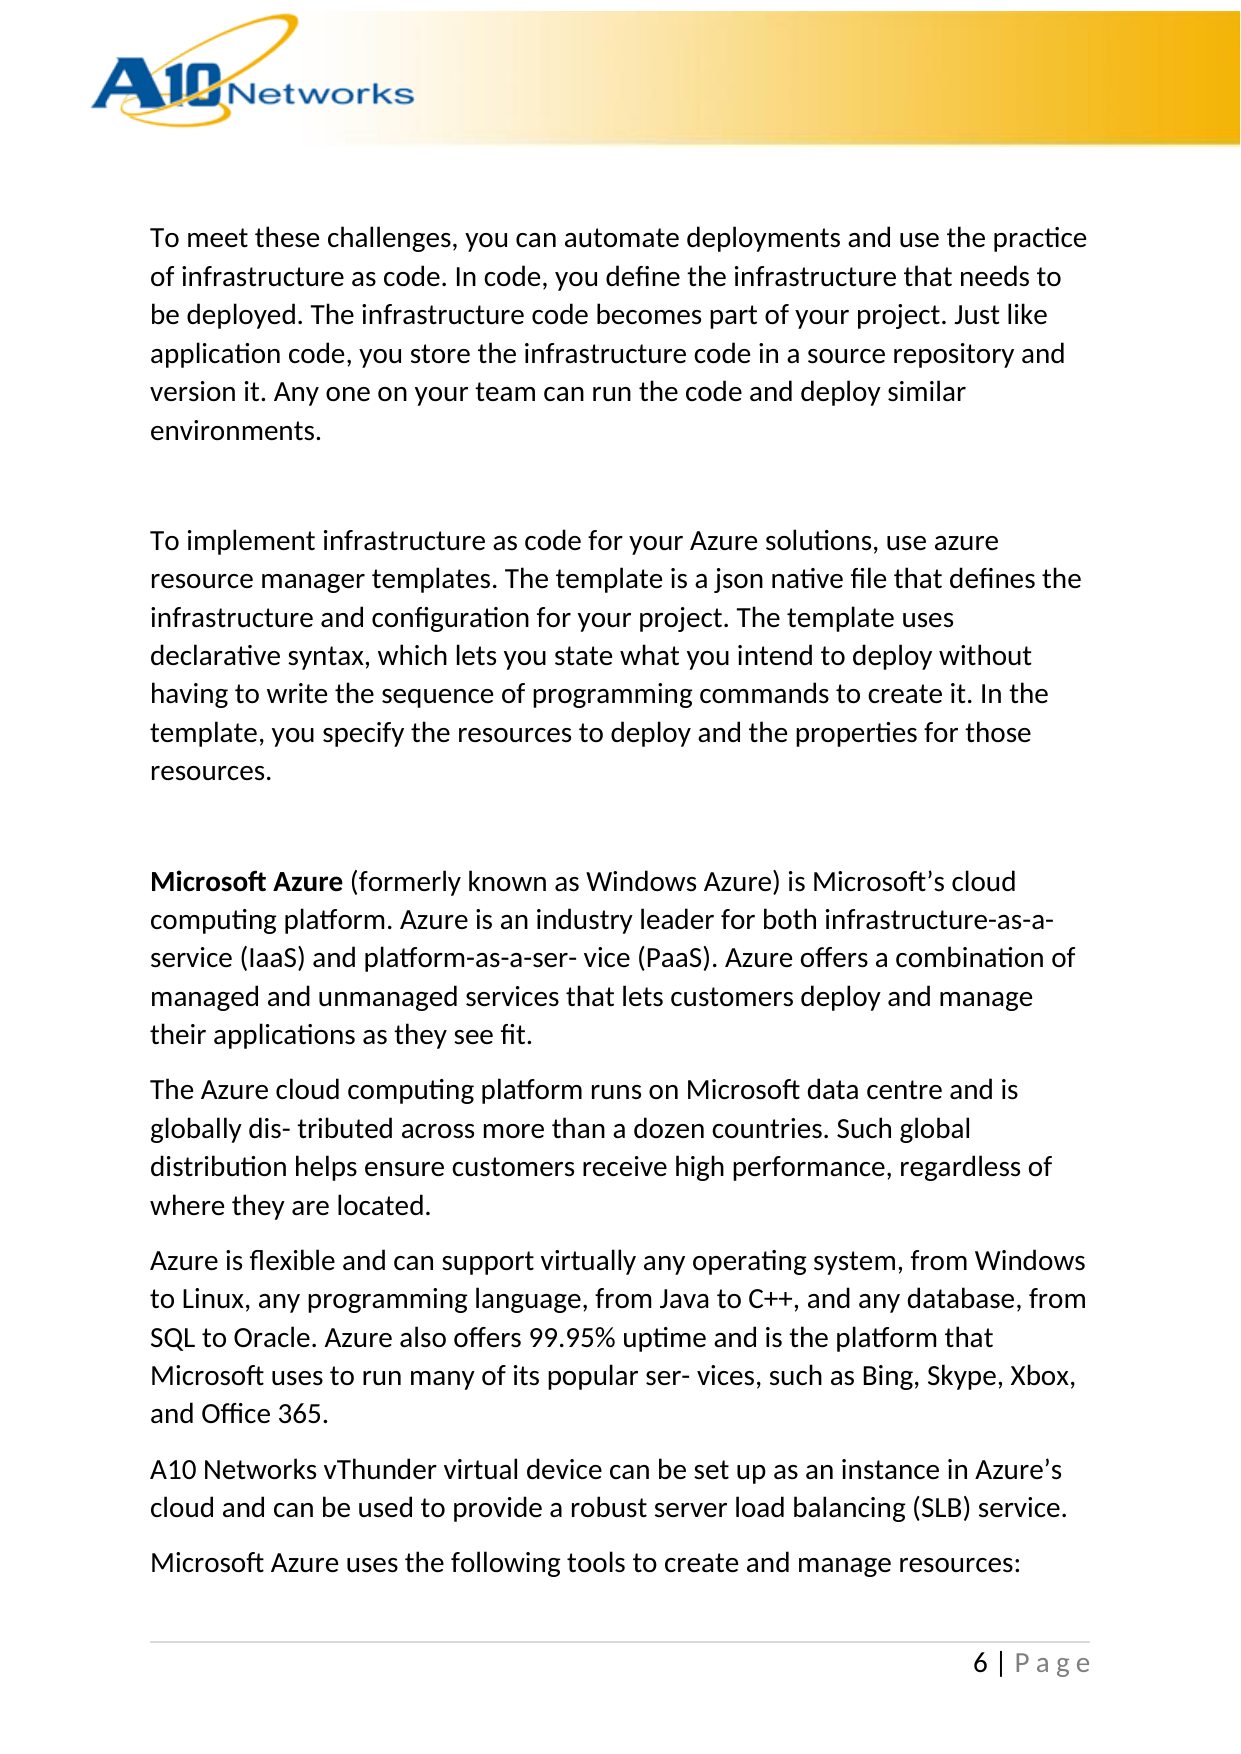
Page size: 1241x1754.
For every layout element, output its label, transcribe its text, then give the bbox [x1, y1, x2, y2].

text Azure is flexible and can support virtually any operating system, from Windows to Linux, any programming language, from Java to C++, and any database, from SQL to Oracle. Azure also offers 99.95% uptime and is the platform that Microsoft uses to run many of its popular ser- vices, such as Bing, Skype, Xbox, and Office 365. [150, 1242, 1090, 1431]
text Microsoft Azure uses the following tools to create and manage resources: [150, 1544, 1090, 1580]
text Microsoft Azure (formerly known as Windows Azure) is Microsoft’s cloud computing platform. Azure is an industry leader for both infrastructure-as-a-service (IaaS) and platform-as-a-ser- vice (PaaS). Azure offers a combination of managed and unmanaged services that lets customers deploy and manage their applications as they see fit. [150, 863, 1090, 1052]
text The Azure cloud computing platform runs on Microsoft data centre and is globally dis- tributed across more than a dozen countries. Such global distribution helps ensure customers receive high performance, regardless of where they are located. [150, 1071, 1090, 1222]
picture [0, 11, 1241, 147]
text A10 Networks vThunder virtual device can be set up as an instance in Azure’s cloud and can be used to provide a robust server load balancing (SLB) service. [150, 1451, 1090, 1525]
text To meet these challenges, you can automate deployments and use the practice of infrastructure as code. In code, you define the infrastructure that needs to be deployed. The infrastructure code becomes part of your project. Just like application code, you store the infrastructure code in a source repository and version it. Any one on your team can run the code and deploy similar environments. [150, 219, 1090, 447]
text To implement infrastructure as code for your Azure solutions, use azure resource manager templates. The template is a json native file that defines the infrastructure and configuration for your project. The template uses declarative syntax, which lets you state what you intend to deploy without having to write the sequence of programming commands to create it. In the template, you specify the resources to deploy and the properties for those resources. [150, 522, 1090, 788]
